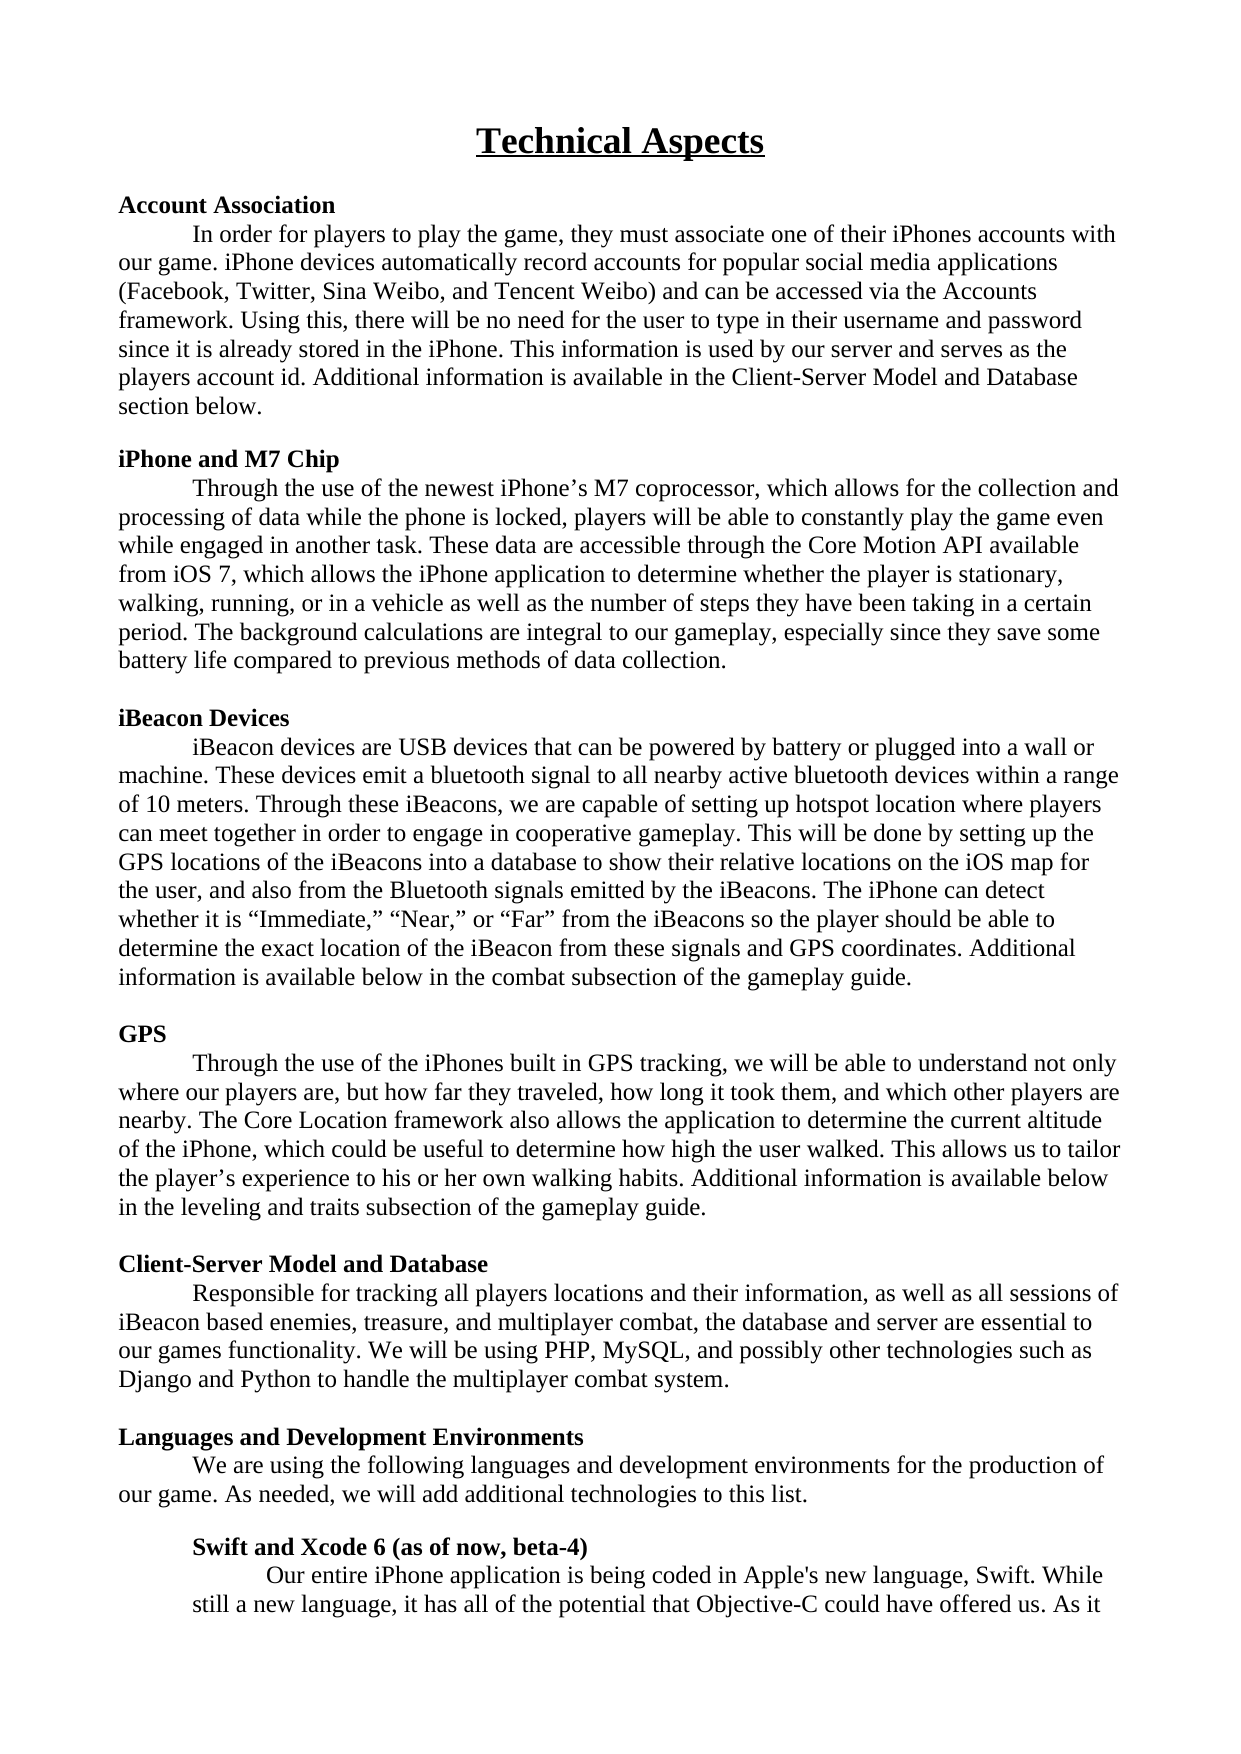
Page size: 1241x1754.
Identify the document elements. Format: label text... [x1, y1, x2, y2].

text iBeacon Devices [118, 703, 1122, 732]
text Languages and Development Environments [118, 1422, 1122, 1450]
text GPS [118, 1019, 1122, 1048]
text iPhone and M7 Chip [118, 444, 1122, 473]
text Technical Aspects [118, 118, 1122, 161]
text Responsible for tracking all players locations and their information, as well as all sessions of iBeacon based enemies, treasure, and multiplayer combat, the database and server are essential to our games functionality. We will be using PHP, MySQL, and possibly other technologies such as Django and Python to handle the multiplayer combat system. [118, 1278, 1122, 1393]
text iBeacon devices are USB devices that can be powered by battery or plugged into a wall or machine. These devices emit a bluetooth signal to all nearby active bluetooth devices within a range of 10 meters. Through these iBeacons, we are capable of setting up hotspot location where players can meet together in order to engage in cooperative gameplay. This will be done by setting up the GPS locations of the iBeacons into a database to show their relative locations on the iOS map for the user, and also from the Bluetooth signals emitted by the iBeacons. The iPhone can detect whether it is “Immediate,” “Near,” or “Far” from the iBeacons so the player should be able to determine the exact location of the iBeacon from these signals and GPS coordinates. Additional information is available below in the combat subsection of the gameplay guide. [118, 732, 1122, 990]
text Client-Server Model and Database [118, 1249, 1122, 1278]
text Through the use of the iPhones built in GPS tracking, we will be able to understand not only where our players are, but how far they traveled, how long it took them, and which other players are nearby. The Core Location framework also allows the application to determine the current altitude of the iPhone, which could be useful to determine how high the user walked. This allows us to tailor the player’s experience to his or her own walking habits. Additional information is available below in the leveling and traits subsection of the gameplay guide. [118, 1048, 1122, 1220]
text We are using the following languages and development environments for the production of our game. As needed, we will add additional technologies to this list. [118, 1450, 1122, 1508]
text Swift and Xcode 6 (as of now, beta-4) [118, 1532, 1122, 1561]
text In order for players to play the game, they must associate one of their iPhones accounts with our game. iPhone devices automatically record accounts for popular social media applications (Facebook, Twitter, Sina Weibo, and Tencent Weibo) and can be accessed via the Accounts framework. Using this, there will be no need for the user to type in their username and password since it is already stored in the iPhone. This information is used by our server and serves as the players account id. Additional information is available in the Client-Server Model and Database section below. [118, 219, 1122, 420]
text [192, 1561, 1122, 1618]
text Through the use of the newest iPhone’s M7 coprocessor, which allows for the collection and processing of data while the phone is locked, players will be able to constantly play the game even while engaged in another task. These data are accessible through the Core Motion API available from iOS 7, which allows the iPhone application to determine whether the player is stationary, walking, running, or in a vehicle as well as the number of steps they have been taking in a certain period. The background calculations are integral to our gameplay, especially since they save some battery life compared to previous methods of data collection. [118, 473, 1122, 674]
text Account Association [118, 190, 1122, 219]
